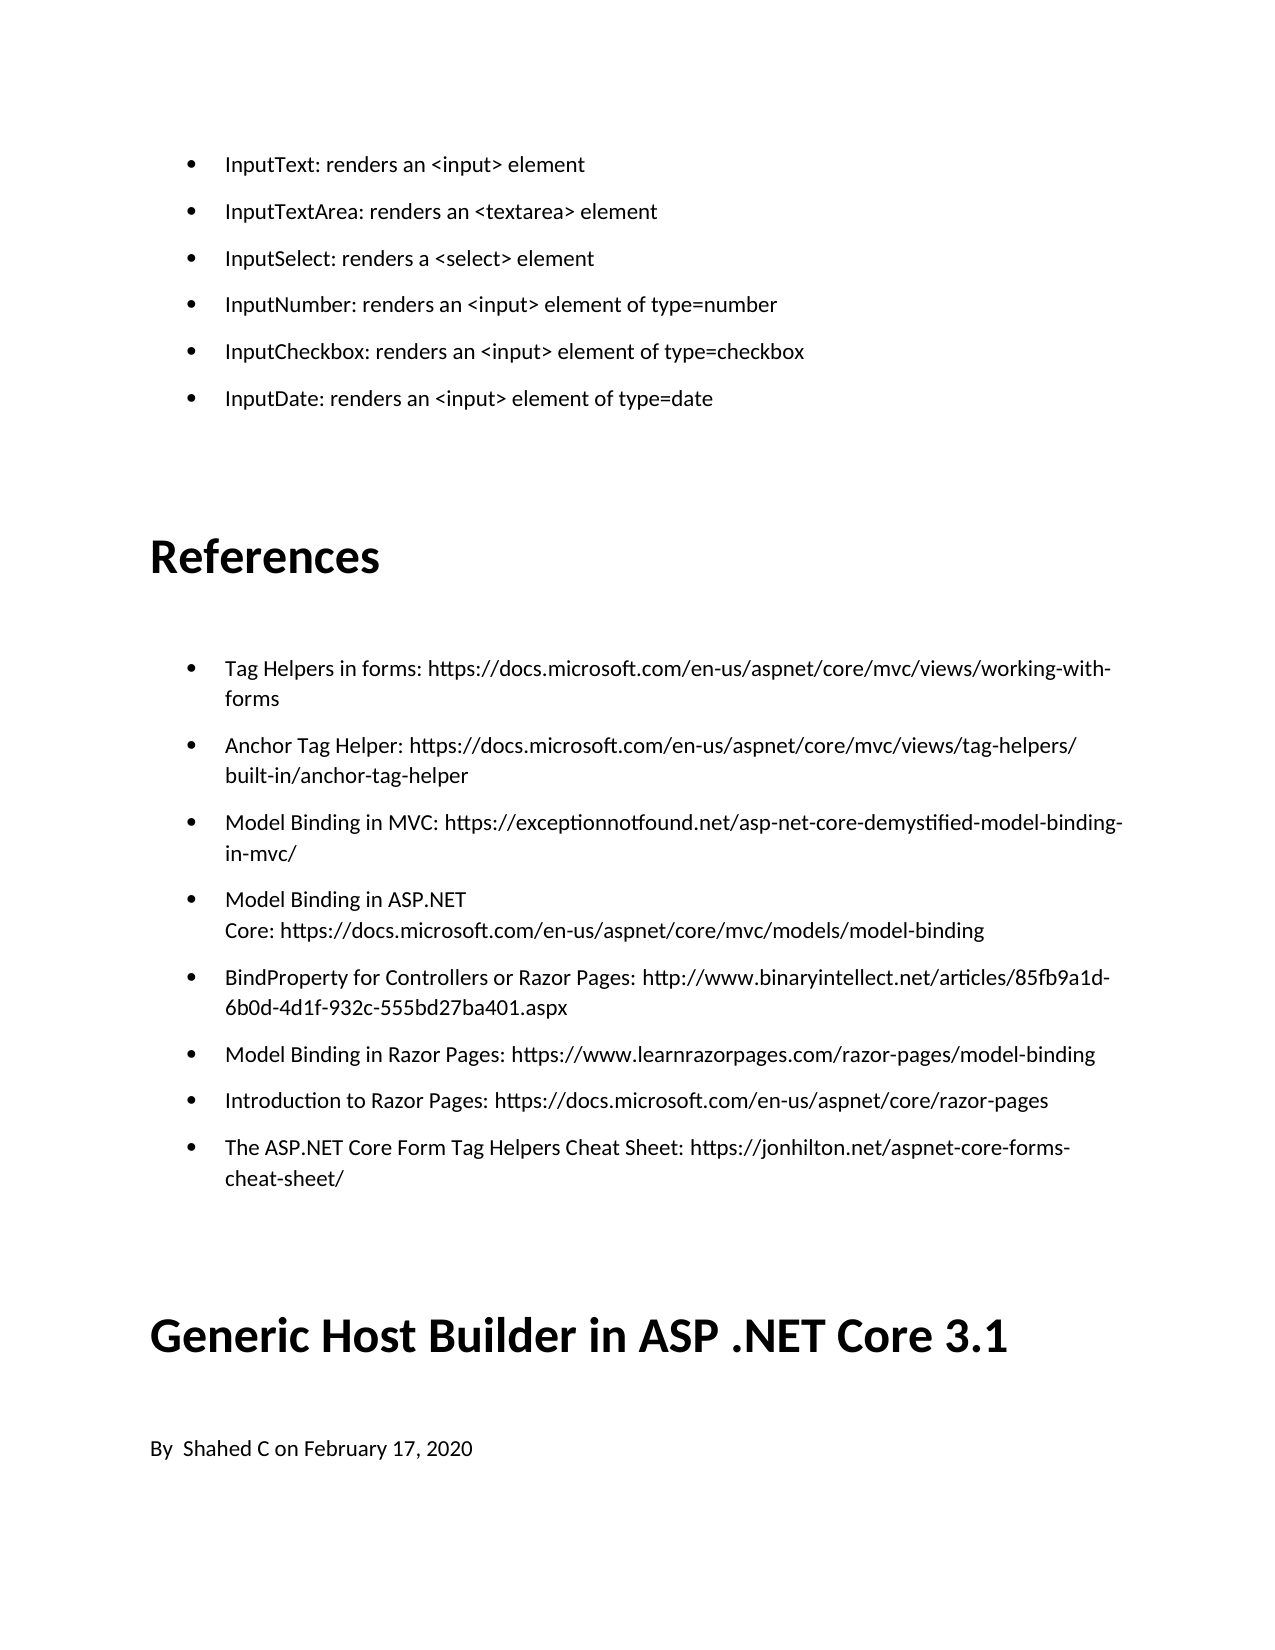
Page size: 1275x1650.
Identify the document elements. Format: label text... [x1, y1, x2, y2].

list Model Binding in ASP.NET Core: https://docs.microsoft.com/en-us/aspnet/core/mvc/models/model-binding [187, 886, 1125, 944]
list Introduction to Razor Pages: https://docs.microsoft.com/en-us/aspnet/core/razor-pages [187, 1087, 1125, 1115]
text By Shahed C on February 17, 2020 [150, 1434, 1125, 1462]
list InputText: renders an <input> element [187, 150, 1125, 178]
list InputDate: renders an <input> element of type=date [187, 384, 1125, 412]
list InputSelect: renders a <select> element [187, 244, 1125, 272]
list Model Binding in Razor Pages: https://www.learnrazorpages.com/razor-pages/model-binding [187, 1040, 1125, 1068]
list Anchor Tag Helper: https://docs.microsoft.com/en-us/aspnet/core/mvc/views/tag-helpers/built-in/anchor-tag-helper [187, 731, 1125, 790]
list Model Binding in MVC: https://exceptionnotfound.net/asp-net-core-demystified-model-binding-in-mvc/ [187, 808, 1125, 867]
list InputTextArea: renders an <textarea> element [187, 197, 1125, 225]
list InputCheckbox: renders an <input> element of type=checkbox [187, 337, 1125, 366]
list The ASP.NET Core Form Tag Helpers Cheat Sheet: https://jonhilton.net/aspnet-core-forms-cheat-sheet/ [187, 1133, 1125, 1192]
list BindProperty for Controllers or Razor Pages: http://www.binaryintellect.net/articles/85fb9a1d-6b0d-4d1f-932c-555bd27ba401.aspx [187, 963, 1125, 1021]
text References [150, 525, 1125, 586]
text Generic Host Builder in ASP .NET Core 3.1 [150, 1304, 1125, 1365]
list InputNumber: renders an <input> element of type=number [187, 291, 1125, 319]
list Tag Helpers in forms: https://docs.microsoft.com/en-us/aspnet/core/mvc/views/working-with-forms [187, 654, 1125, 713]
